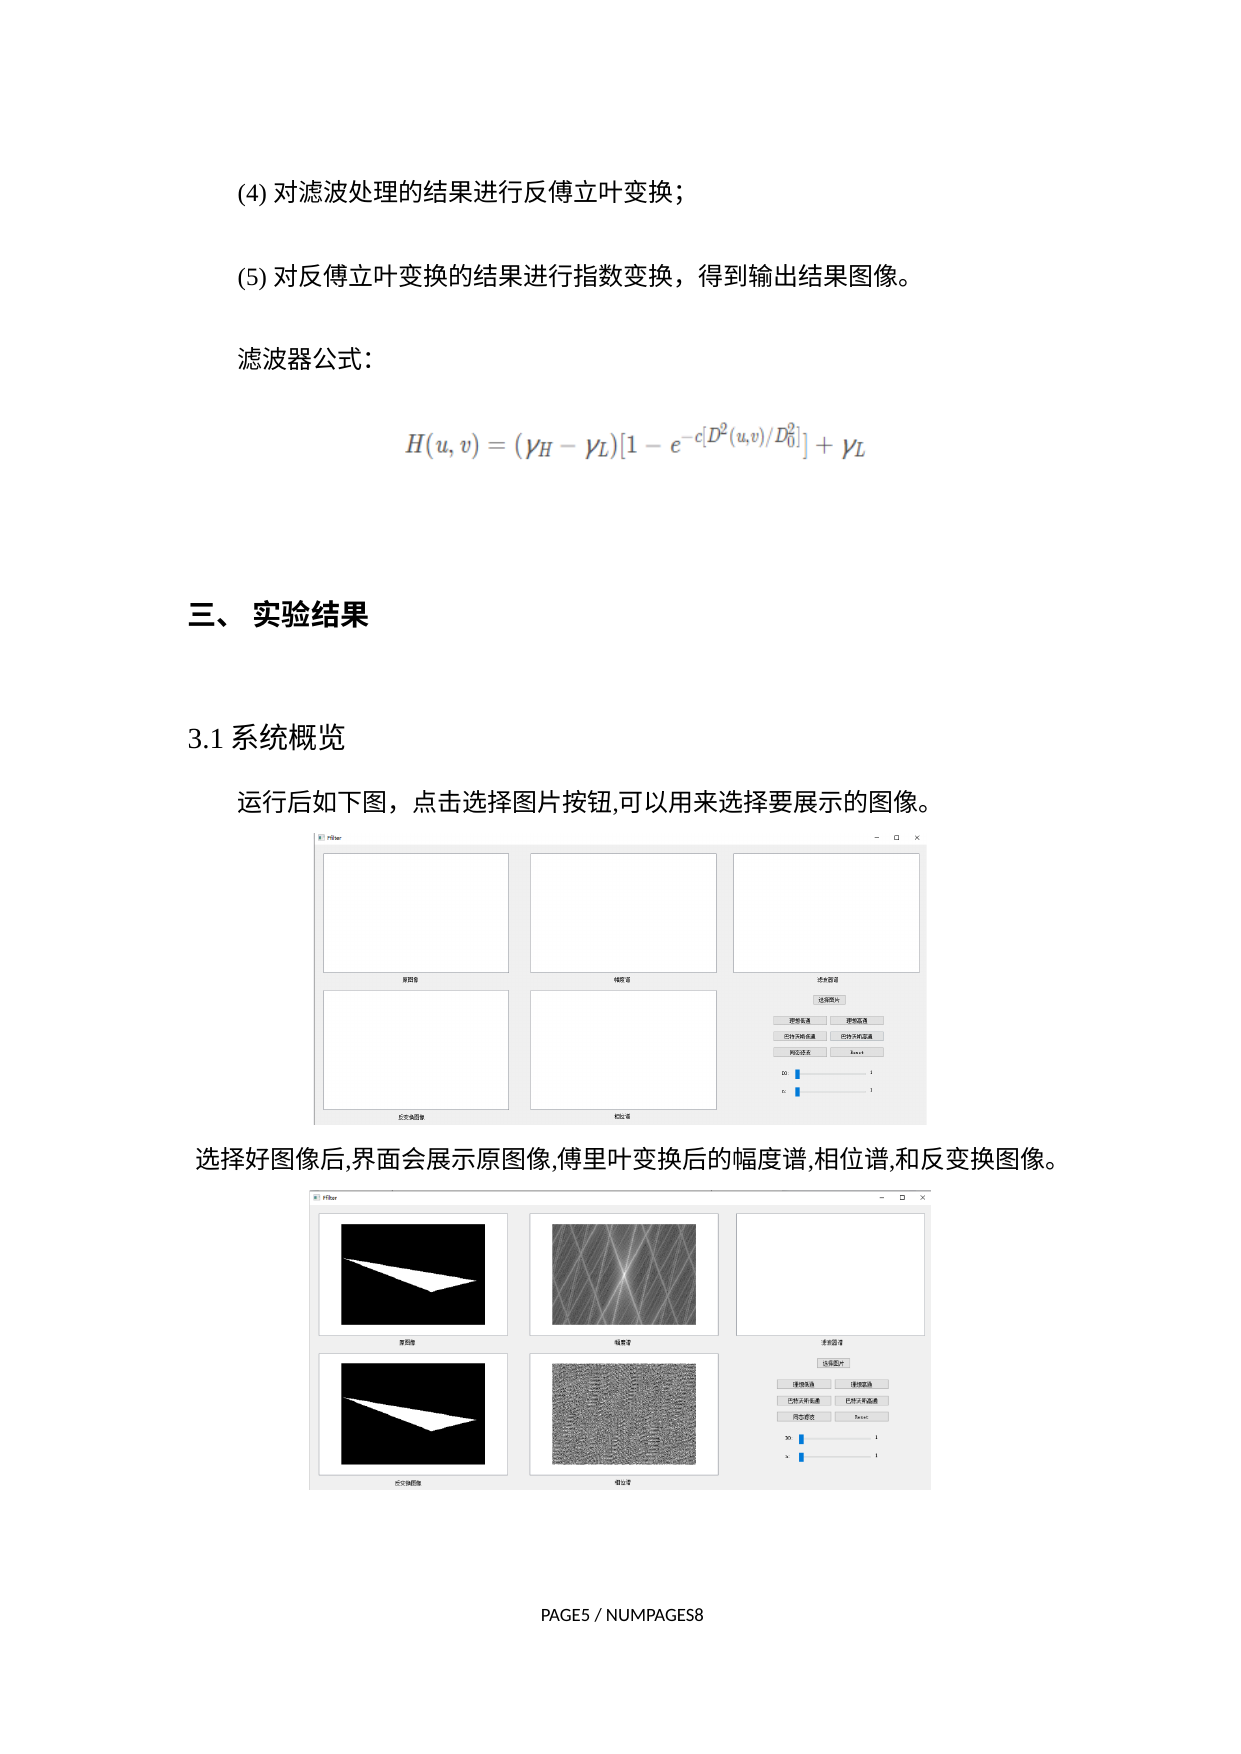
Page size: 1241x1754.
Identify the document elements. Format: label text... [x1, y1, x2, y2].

text 3.1系统概览 [187, 703, 1053, 768]
picture [405, 407, 879, 484]
picture [313, 833, 927, 1125]
text 滤波器公式： [187, 325, 1053, 390]
picture [309, 1190, 931, 1490]
subtitle 实验结果 [187, 580, 1053, 645]
text (4) 对滤波处理的结果进行反傅立叶变换； [187, 158, 1053, 223]
text 运行后如下图，点击选择图片按钮,可以用来选择要展示的图像。 [187, 768, 1053, 833]
text (5) 对反傅立叶变换的结果进行指数变换，得到输出结果图像。 [187, 242, 1053, 307]
text 选择好图像后,界面会展示原图像,傅里叶变换后的幅度谱,相位谱,和反变换图像。 [187, 1126, 1053, 1191]
